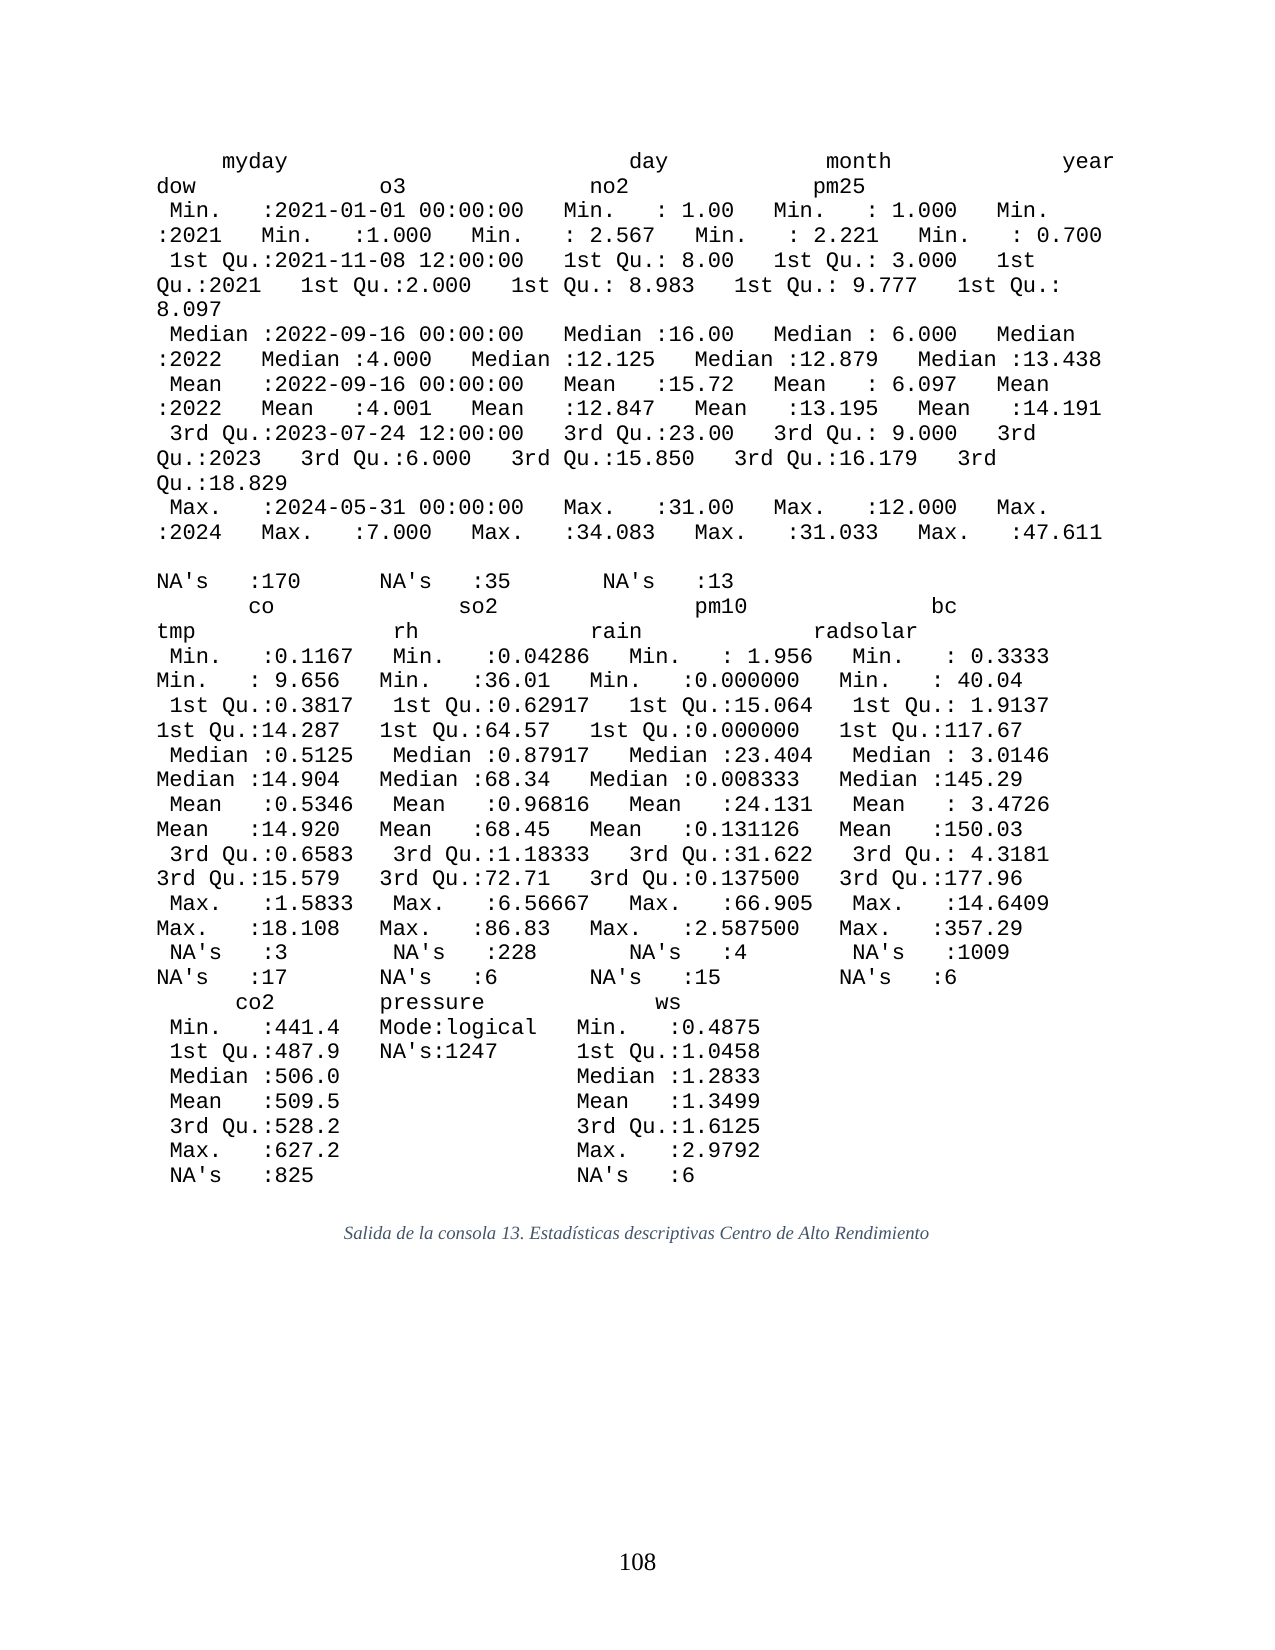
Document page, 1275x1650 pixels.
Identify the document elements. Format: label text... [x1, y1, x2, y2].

text Salida de la consola 13. Estadísticas descriptivas Centro de Alto Rendimiento [150, 1222, 1125, 1243]
